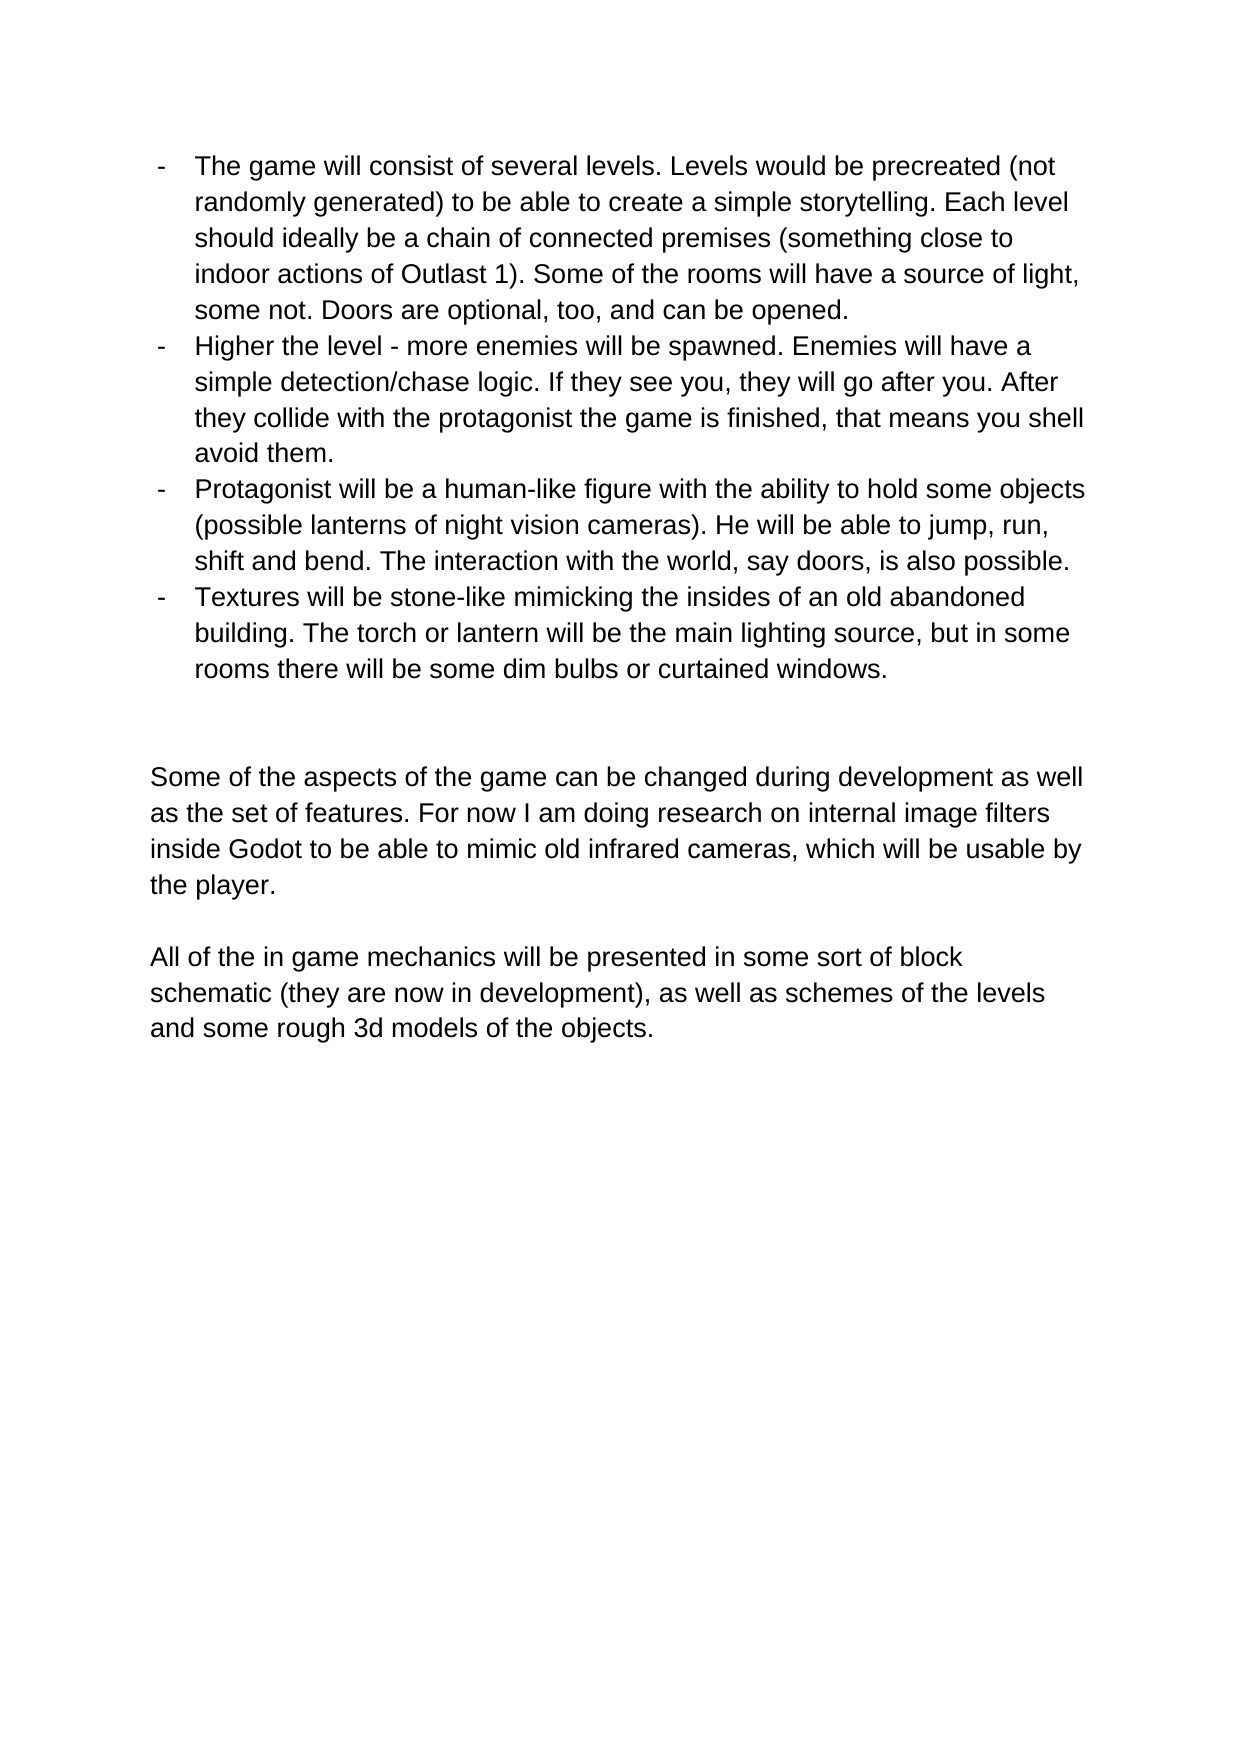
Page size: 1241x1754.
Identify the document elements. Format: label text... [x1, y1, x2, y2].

list Higher the level - more enemies will be spawned. Enemies will have a simple detection/chase logic. If they see you, they will go after you. After they collide with the protagonist the game is finished, that means you shell avoid them. [157, 330, 1090, 469]
text Some of the aspects of the game can be changed during development as well as the set of features. For now I am doing research on internal image filters inside Godot to be able to mimic old infrared cameras, which will be usable by the player. [150, 761, 1090, 900]
list Textures will be stone-like mimicking the insides of an old abandoned building. The torch or lantern will be the main lighting source, but in some rooms there will be some dim bulbs or curtained windows. [157, 581, 1090, 684]
list Protagonist will be a human-like figure with the ability to hold some objects (possible lanterns of night vision cameras). He will be able to jump, run, shift and bend. The interaction with the world, say doors, is also possible. [157, 473, 1090, 577]
list The game will consist of several levels. Levels would be precreated (not randomly generated) to be able to create a simple storytelling. Each level should ideally be a chain of connected premises (something close to indoor actions of Outlast 1). Some of the rooms will have a source of light, some not. Doors are optional, too, and can be opened. [157, 150, 1090, 325]
text All of the in game mechanics will be presented in some sort of block schematic (they are now in development), as well as schemes of the levels and some rough 3d models of the objects. [150, 941, 1090, 1044]
